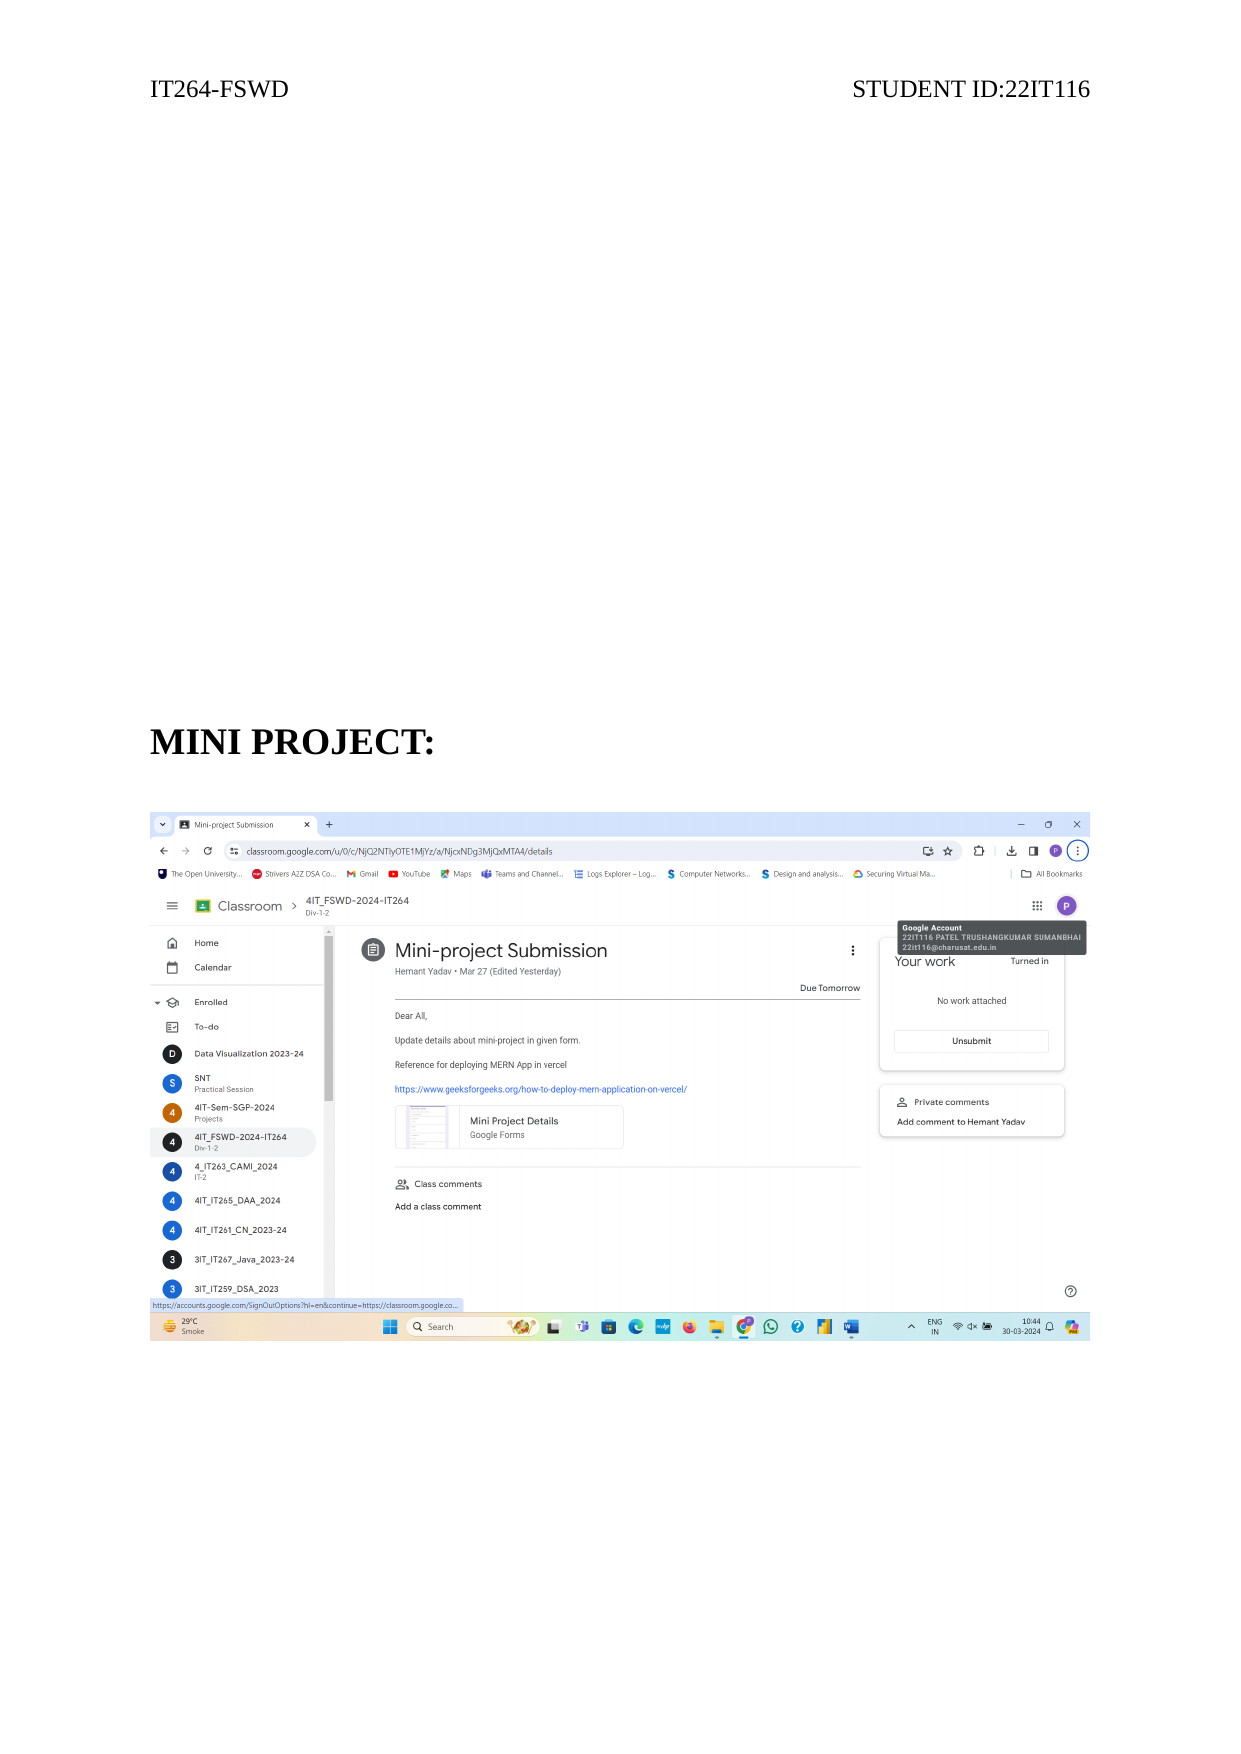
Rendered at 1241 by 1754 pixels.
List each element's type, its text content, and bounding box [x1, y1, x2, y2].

text MINI PROJECT: [150, 719, 1090, 793]
picture [150, 812, 1091, 1341]
